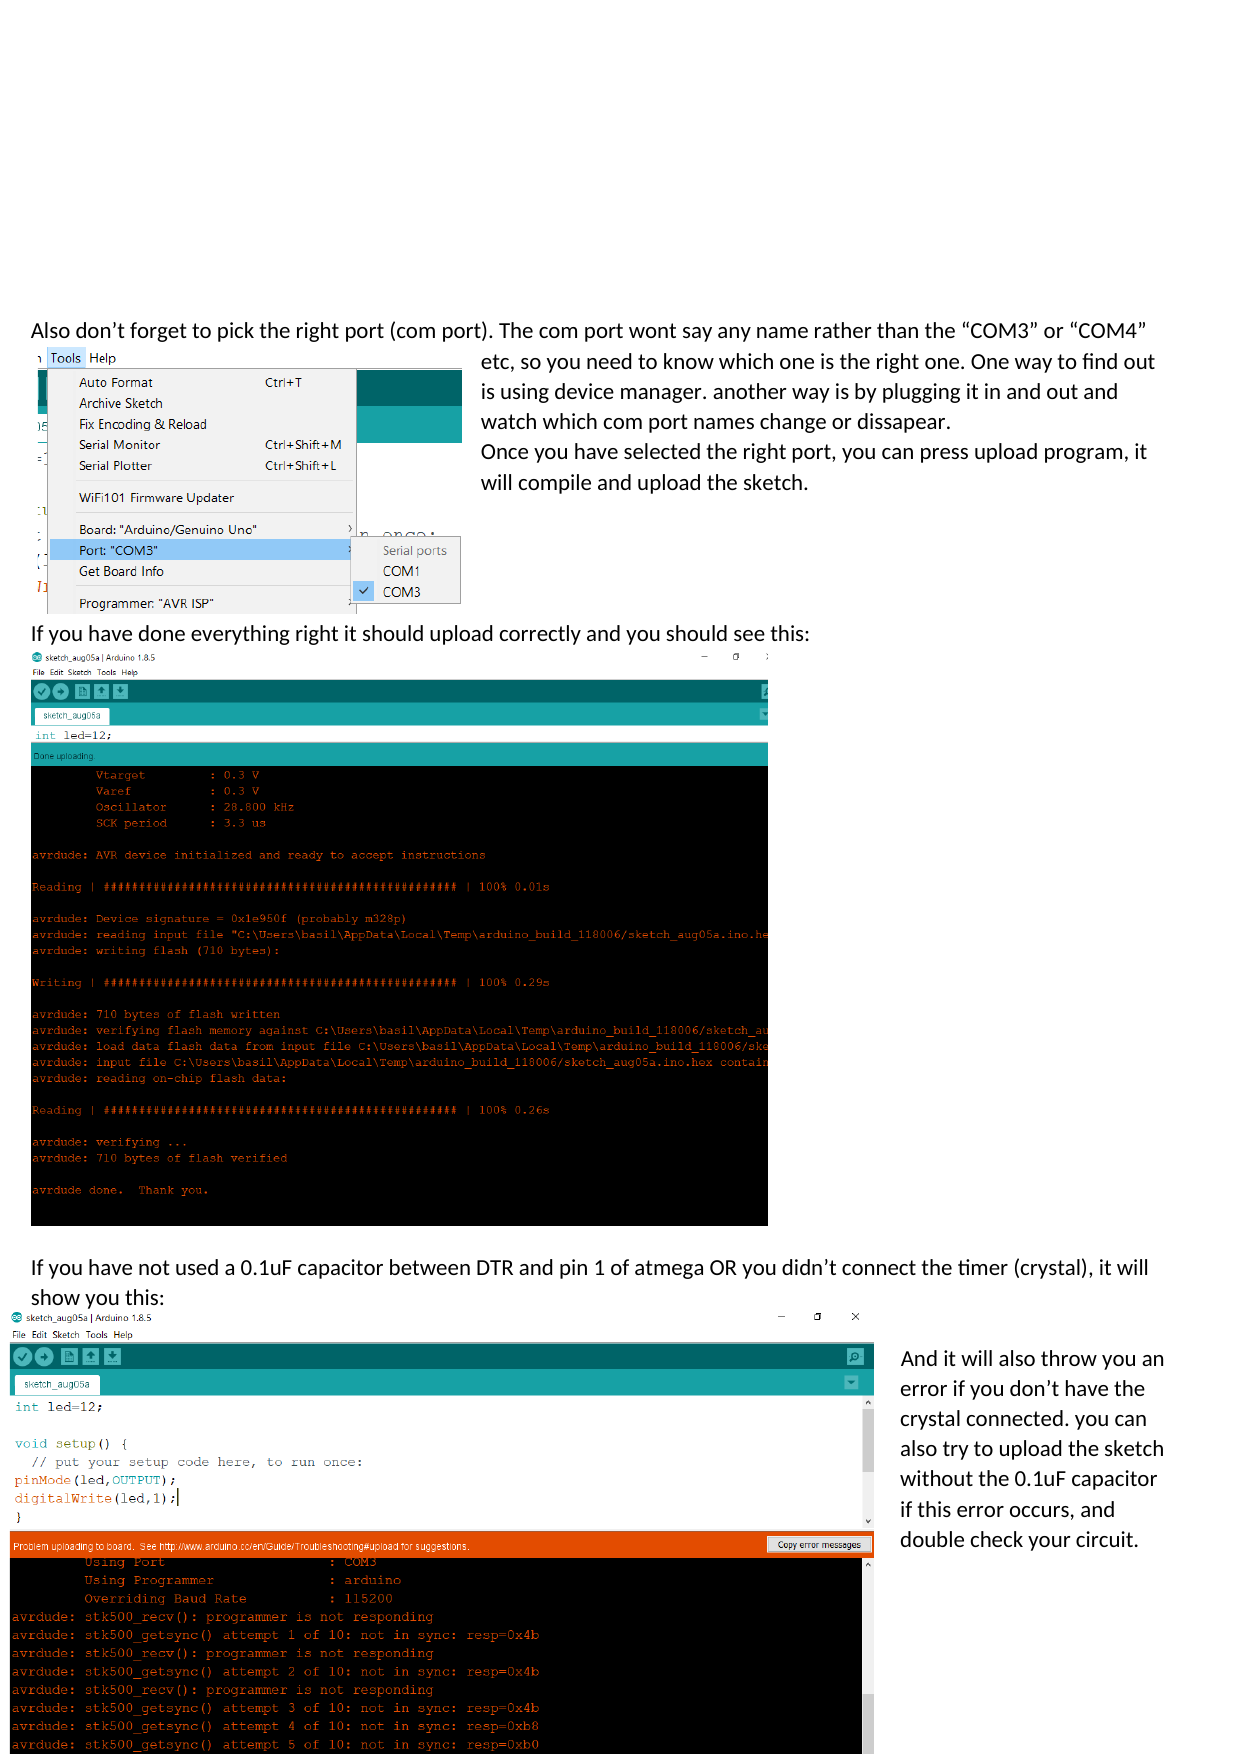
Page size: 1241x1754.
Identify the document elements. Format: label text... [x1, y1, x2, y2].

text And it will also throw you an error if you don’t have the crystal connected. you can also try to upload the sketch without the 0.1uF capacitor if this error occurs, and double check your circuit. [900, 1344, 1165, 1553]
picture [9, 1308, 874, 1754]
picture [36, 347, 462, 613]
text If you have done everything right it should upload correctly and you should see this: [31, 619, 1165, 647]
text Once you have selected the right port, you can press upload program, it will compile and upload the sketch. [462, 437, 1165, 496]
text Also don’t forget to pick the right port (com port). The com port wont say any name rather than the “COM3” or “COM4” etc, so you need to know which one is the right one. One way to find out is using device manager. another way is by plugging it in and out and watch which com port names change or dissapear. [31, 317, 1165, 435]
picture [30, 649, 768, 1225]
text If you have not used a 0.1uF capacitor between DTR and pin 1 of atmega OR you didn’t connect the timer (crystal), it will show you this: [31, 1253, 1165, 1311]
